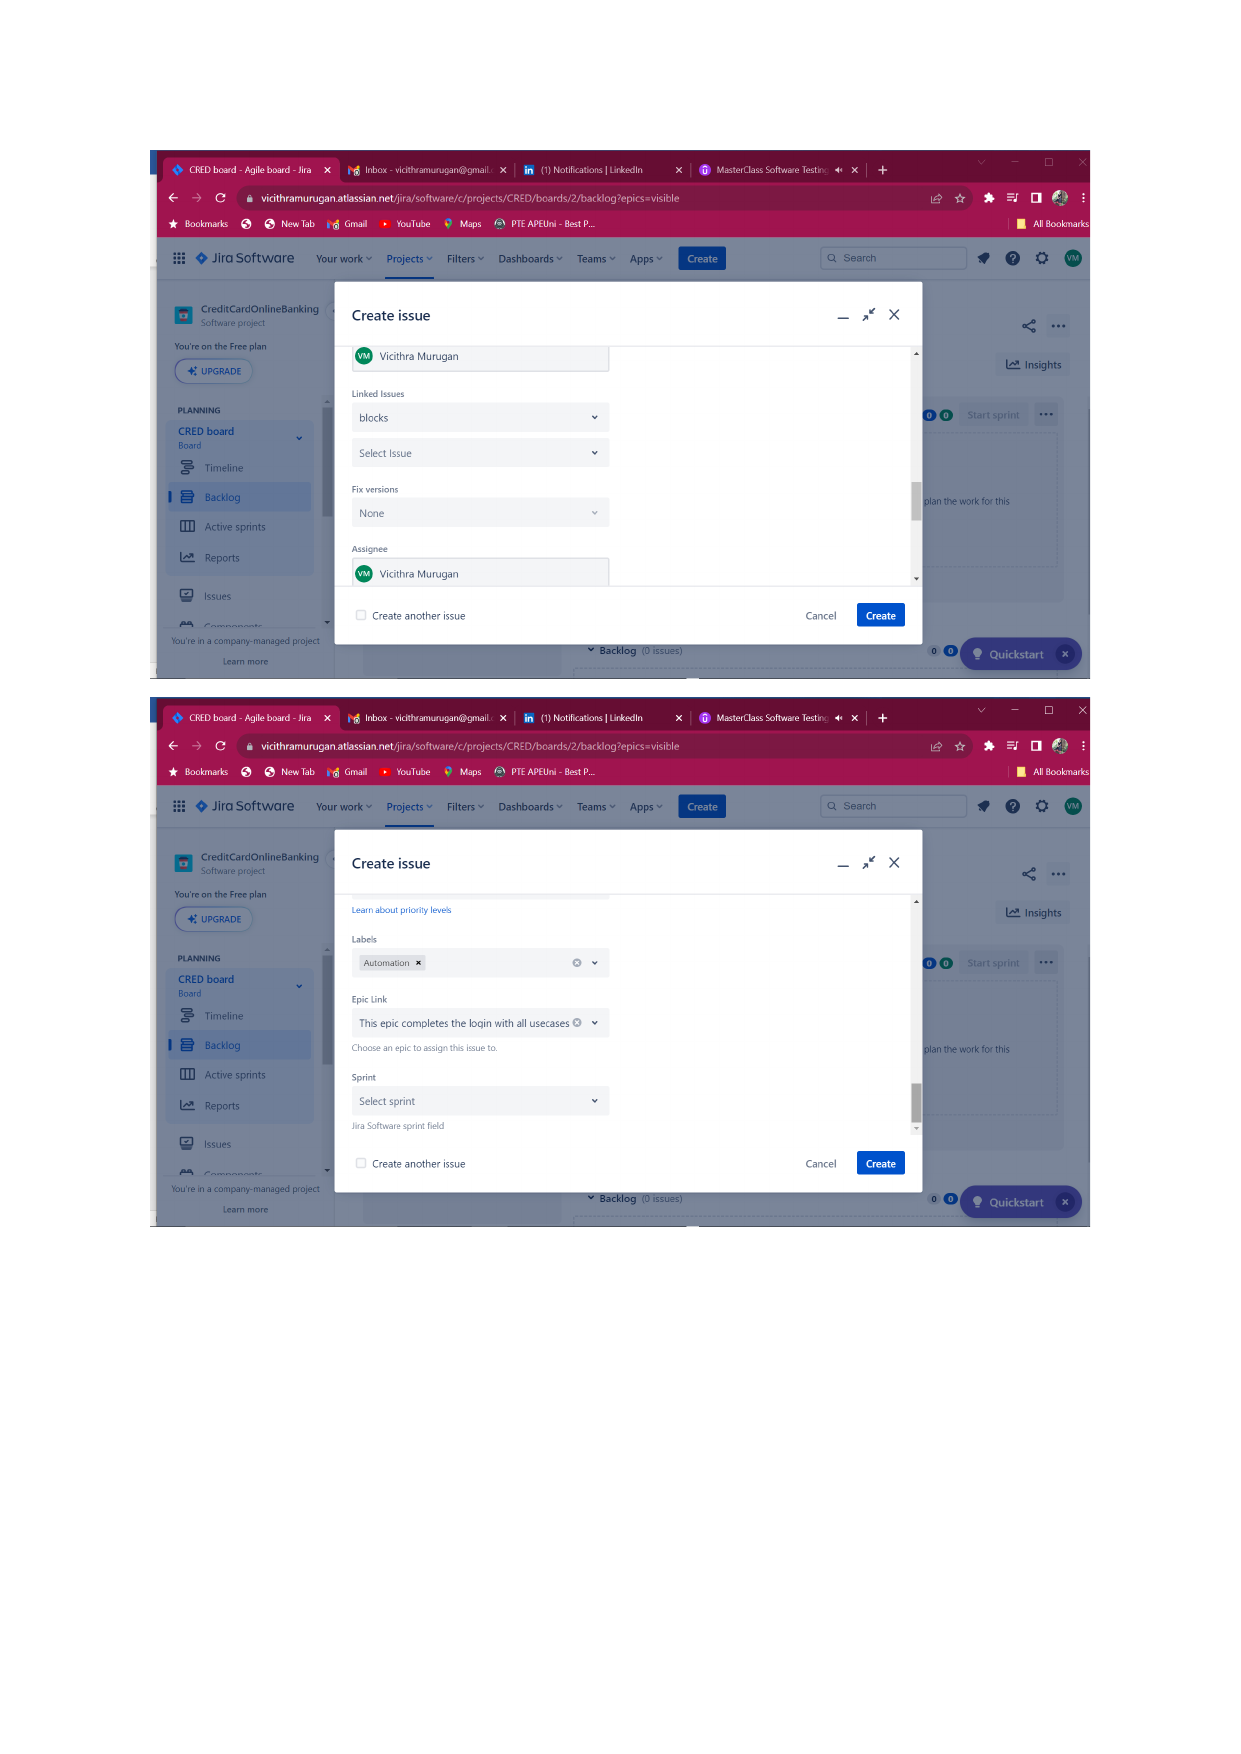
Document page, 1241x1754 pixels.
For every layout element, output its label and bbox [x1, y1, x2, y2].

picture [150, 150, 1091, 679]
picture [150, 697, 1091, 1227]
